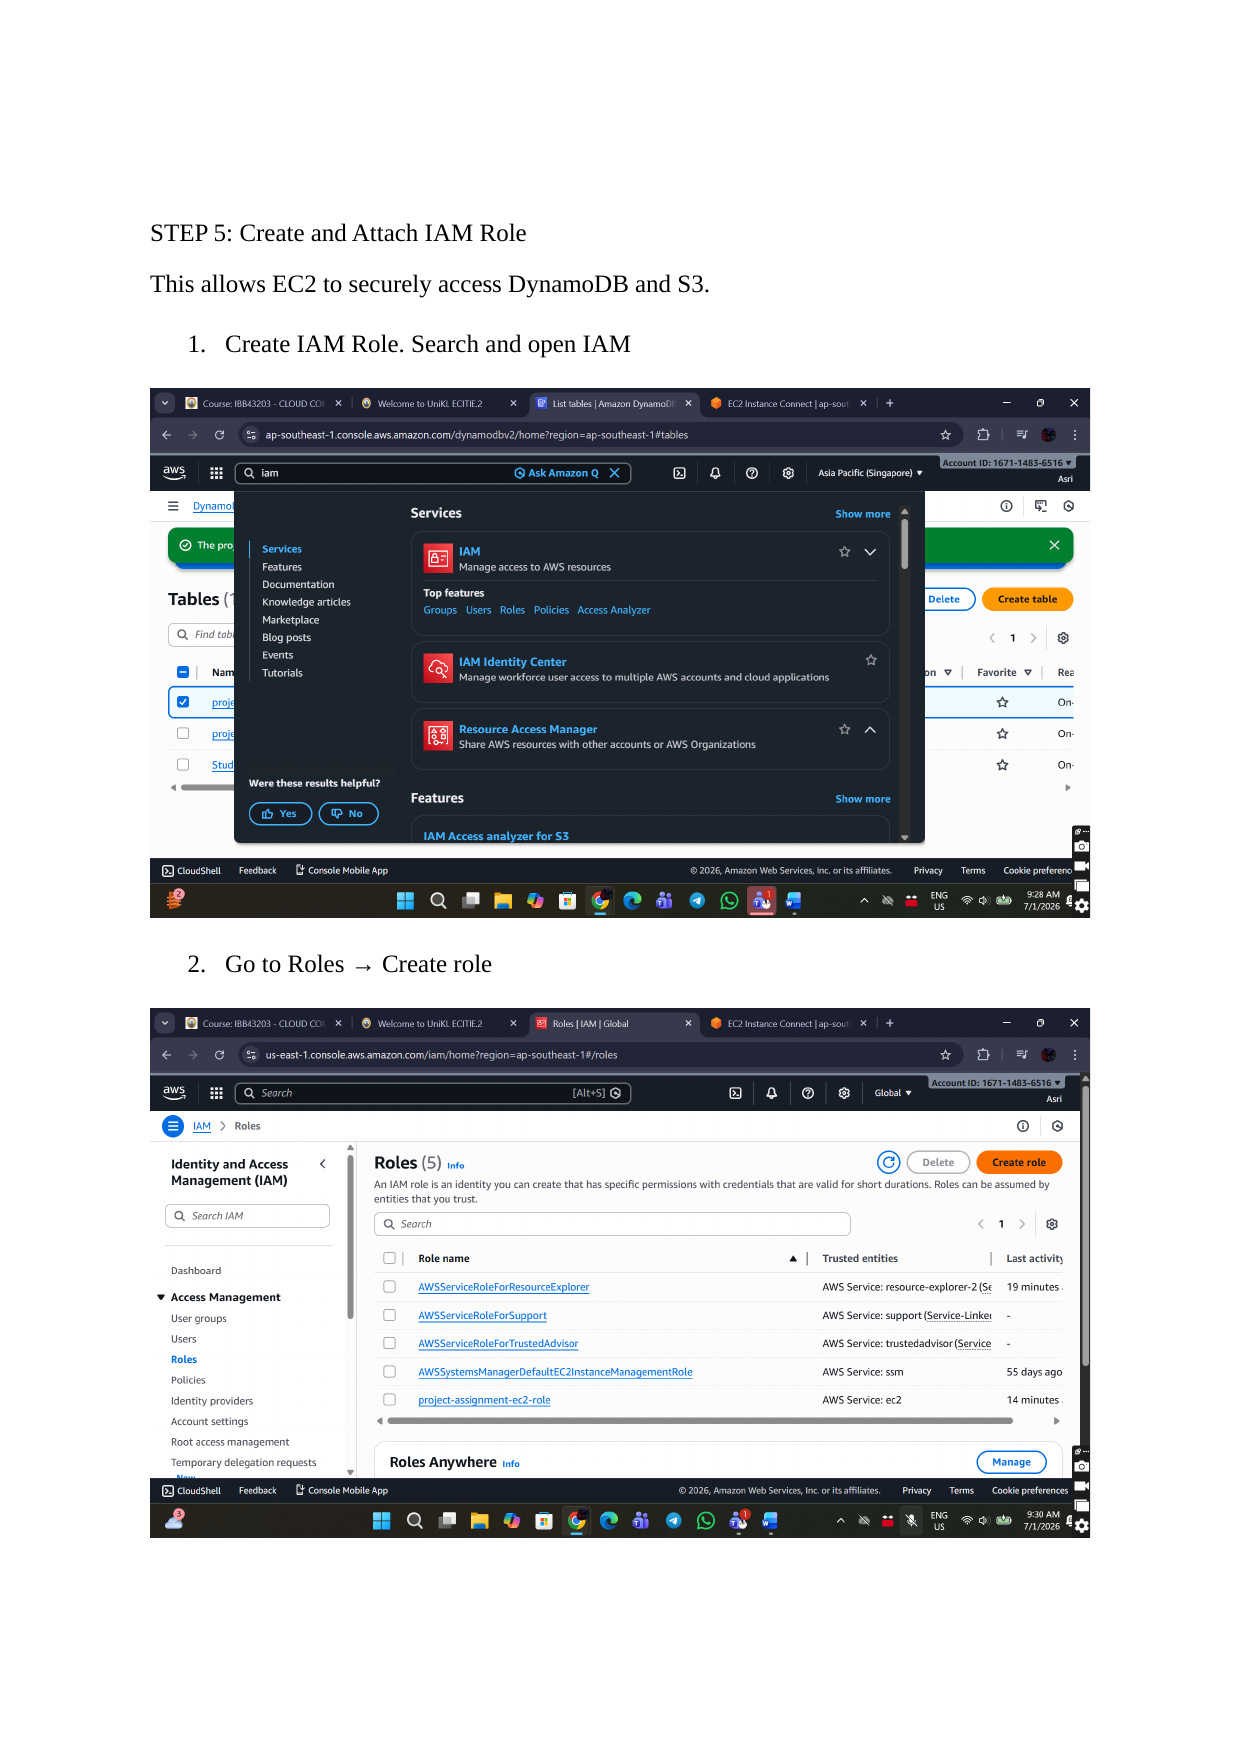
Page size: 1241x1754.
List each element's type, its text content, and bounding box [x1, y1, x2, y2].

picture [150, 1008, 1091, 1538]
picture [150, 388, 1091, 918]
subtitle STEP 5: Create and Attach IAM Role [150, 218, 1090, 246]
list Create IAM Role. Search and open IAM [187, 329, 1090, 358]
list Go to Roles → Create role [187, 949, 1090, 977]
text This allows EC2 to securely access DynamoDB and S3. [150, 269, 1090, 298]
